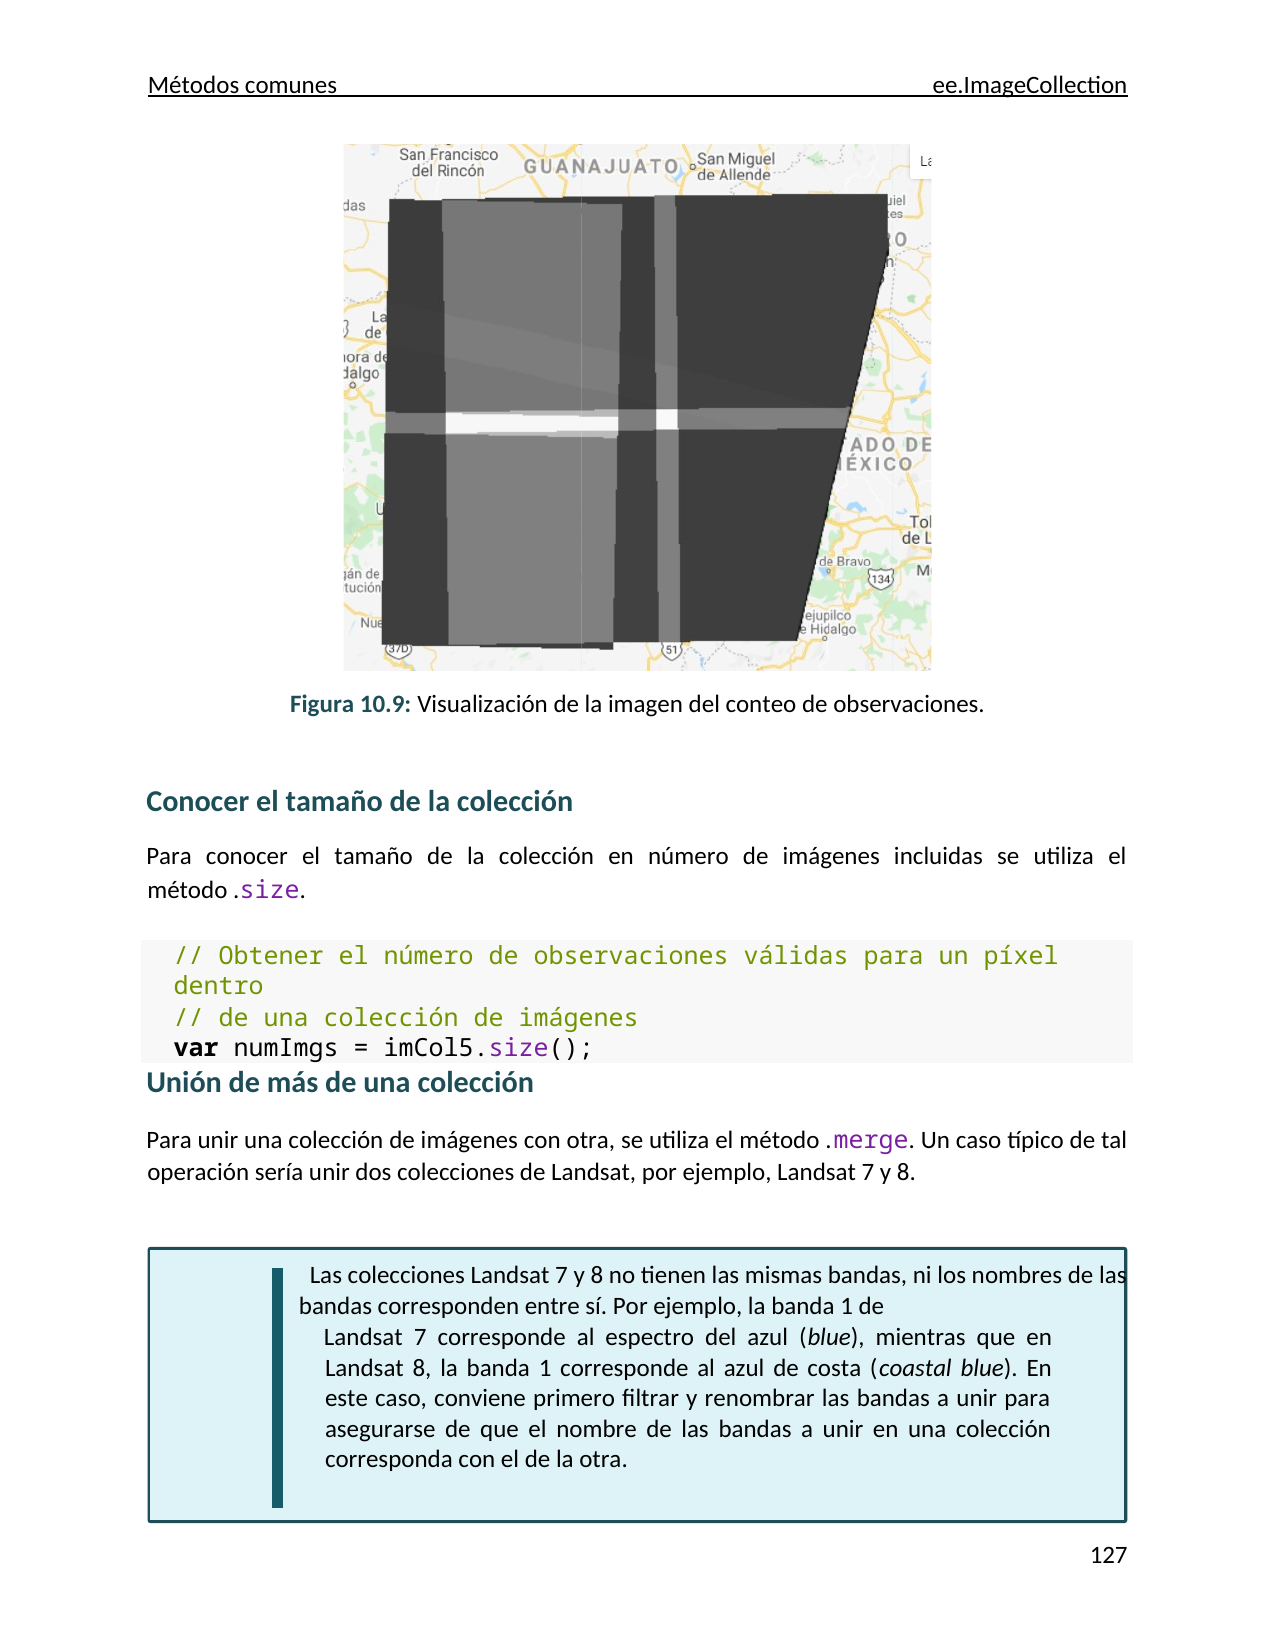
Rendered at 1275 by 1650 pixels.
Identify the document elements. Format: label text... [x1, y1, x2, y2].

text Figura 10.9: Visualización de la imagen del conteo de observaciones. [148, 688, 1127, 719]
subtitle Unión de más de una colección [146, 1063, 1127, 1100]
picture [343, 144, 932, 671]
table_header // Obtener el número de observaciones válidas para un píxel dentro // de una colección de imágenes var numImgs = imCol5.size(); [141, 940, 1133, 1063]
text Para conocer el tamaño de la colección en número de imágenes incluidas se utiliza el método .size. [146, 840, 1127, 906]
text Landsat 7 corresponde al espectro del azul (blue), mientras que en Landsat 8, la banda 1 corresponde al azul de costa (coastal blue). En este caso, conviene primero filtrar y renombrar las bandas a unir para asegurarse de que el nombre de las bandas a unir en una colección corresponda con el de la otra. [324, 1321, 1052, 1474]
text Para unir una colección de imágenes con otra, se utiliza el método .merge. Un caso típico de tal operación sería unir dos colecciones de Landsat, por ejemplo, Landsat 7 y 8. [146, 1121, 1127, 1187]
subtitle Conocer el tamaño de la colección [146, 782, 1127, 819]
text Las colecciones Landsat 7 y 8 no tienen las mismas bandas, ni los nombres de las bandas corresponden entre sí. Por ejemplo, la banda 1 de [298, 1259, 1127, 1320]
